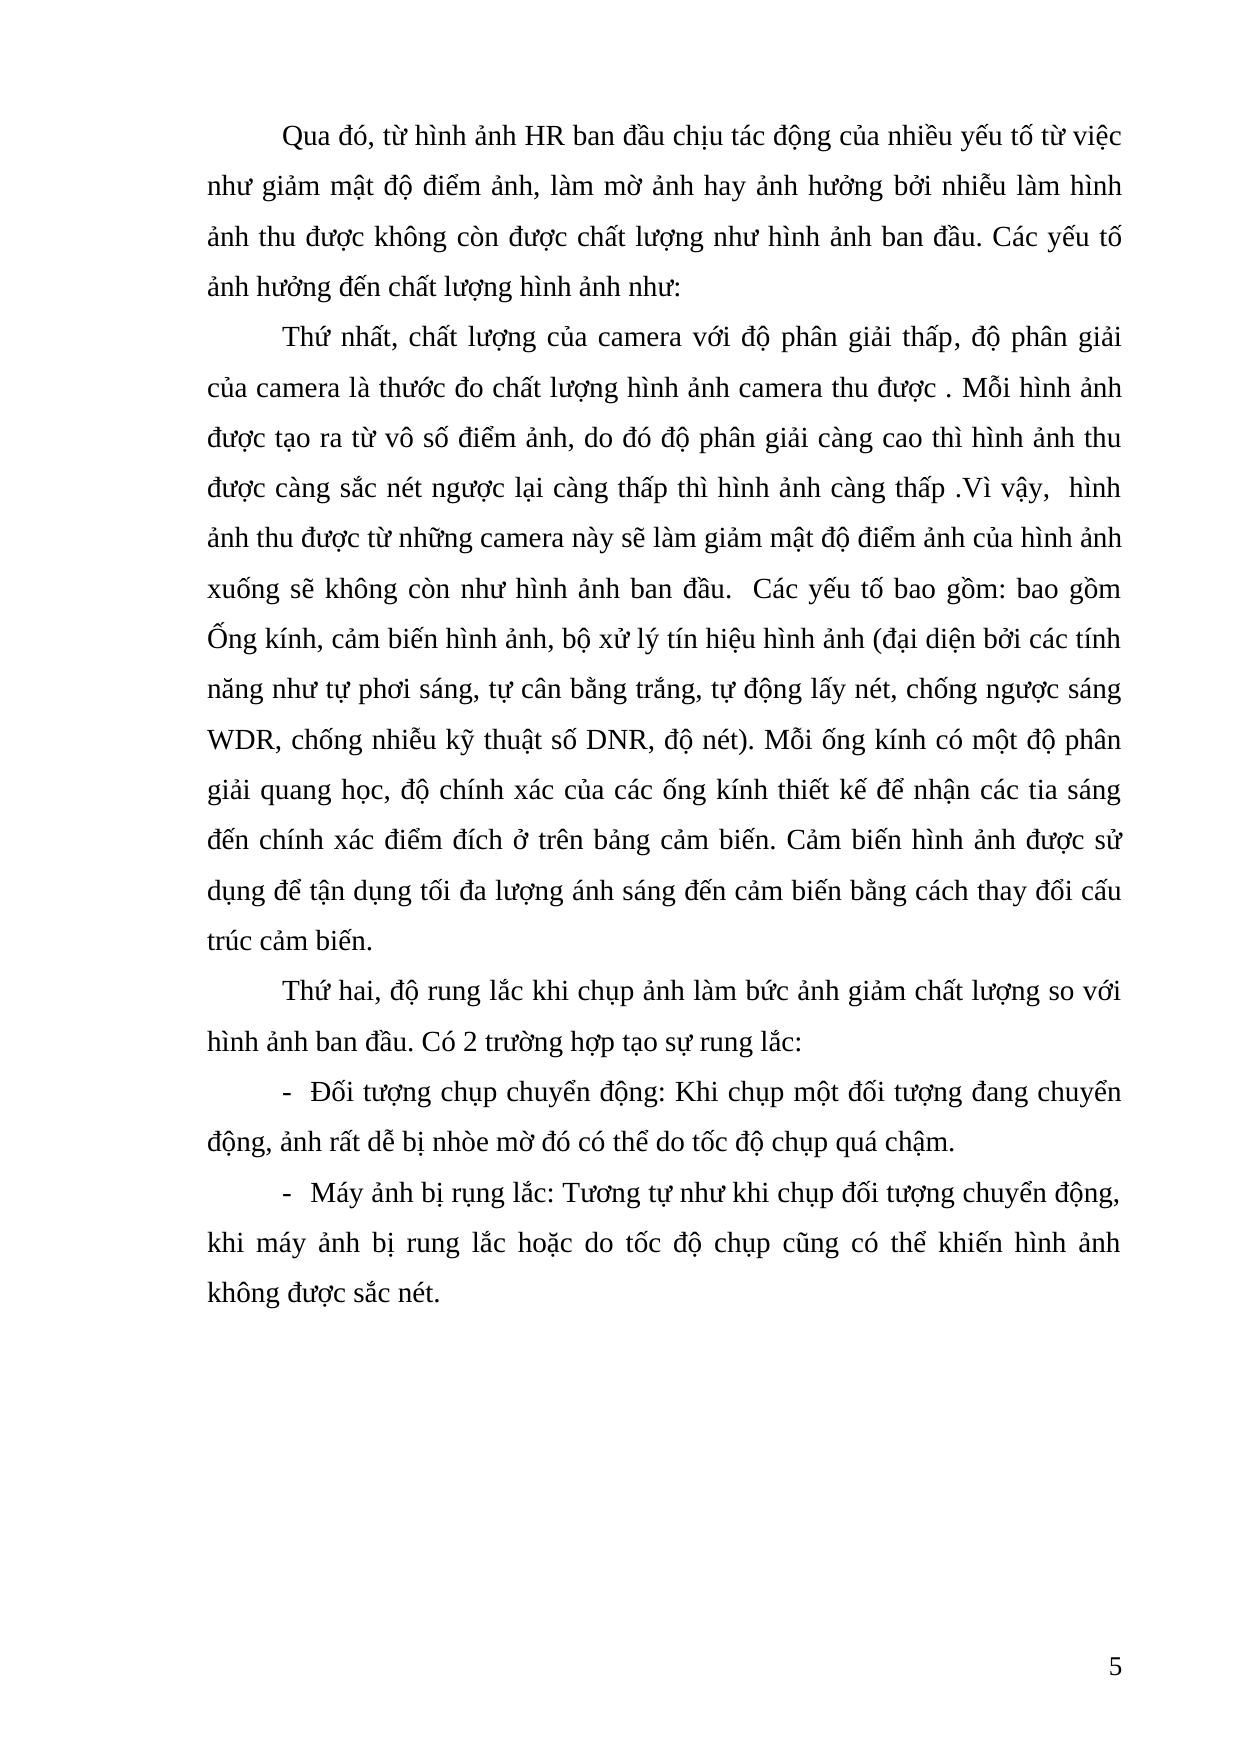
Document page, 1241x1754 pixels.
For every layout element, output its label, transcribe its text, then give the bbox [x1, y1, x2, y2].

text Thứ hai, độ rung lắc khi chụp ảnh làm bức ảnh giảm chất lượng so với hình ảnh ban đầu. Có 2 trường hợp tạo sự rung lắc: [207, 973, 1122, 1057]
text Thứ nhất, chất lượng của camera với độ phân giải thấp, độ phân giải của camera là thước đo chất lượng hình ảnh camera thu được . Mỗi hình ảnh được tạo ra từ vô số điểm ảnh, do đó độ phân giải càng cao thì hình ảnh thu được càng sắc nét ngược lại càng thấp thì hình ảnh càng thấp .Vì vậy, hình ảnh thu được từ những camera này sẽ làm giảm mật độ điểm ảnh của hình ảnh xuống sẽ không còn như hình ảnh ban đầu. Các yếu tố bao gồm: bao gồm Ống kính, cảm biến hình ảnh, bộ xử lý tín hiệu hình ảnh (đại diện bởi các tính năng như tự phơi sáng, tự cân bằng trắng, tự động lấy nét, chống ngược sáng WDR, chống nhiễu kỹ thuật số DNR, độ nét). Mỗi ống kính có một độ phân giải quang học, độ chính xác của các ống kính thiết kế để nhận các tia sáng đến chính xác điểm đích ở trên bảng cảm biến. Cảm biến hình ảnh được sử dụng để tận dụng tối đa lượng ánh sáng đến cảm biến bằng cách thay đổi cấu trúc cảm biến. [207, 319, 1122, 957]
list Máy ảnh bị rụng lắc: Tương tự như khi chụp đối tượng chuyển động, khi máy ảnh bị rung lắc hoặc do tốc độ chụp cũng có thể khiến hình ảnh không được sắc nét. [207, 1175, 1122, 1309]
list Đối tượng chụp chuyển động: Khi chụp một đối tượng đang chuyển động, ảnh rất dễ bị nhòe mờ đó có thể do tốc độ chụp quá chậm. [207, 1074, 1122, 1158]
text Qua đó, từ hình ảnh HR ban đầu chịu tác động của nhiều yếu tố từ việc như giảm mật độ điểm ảnh, làm mờ ảnh hay ảnh hưởng bởi nhiễu làm hình ảnh thu được không còn được chất lượng như hình ảnh ban đầu. Các yếu tố ảnh hưởng đến chất lượng hình ảnh như: [207, 118, 1122, 303]
